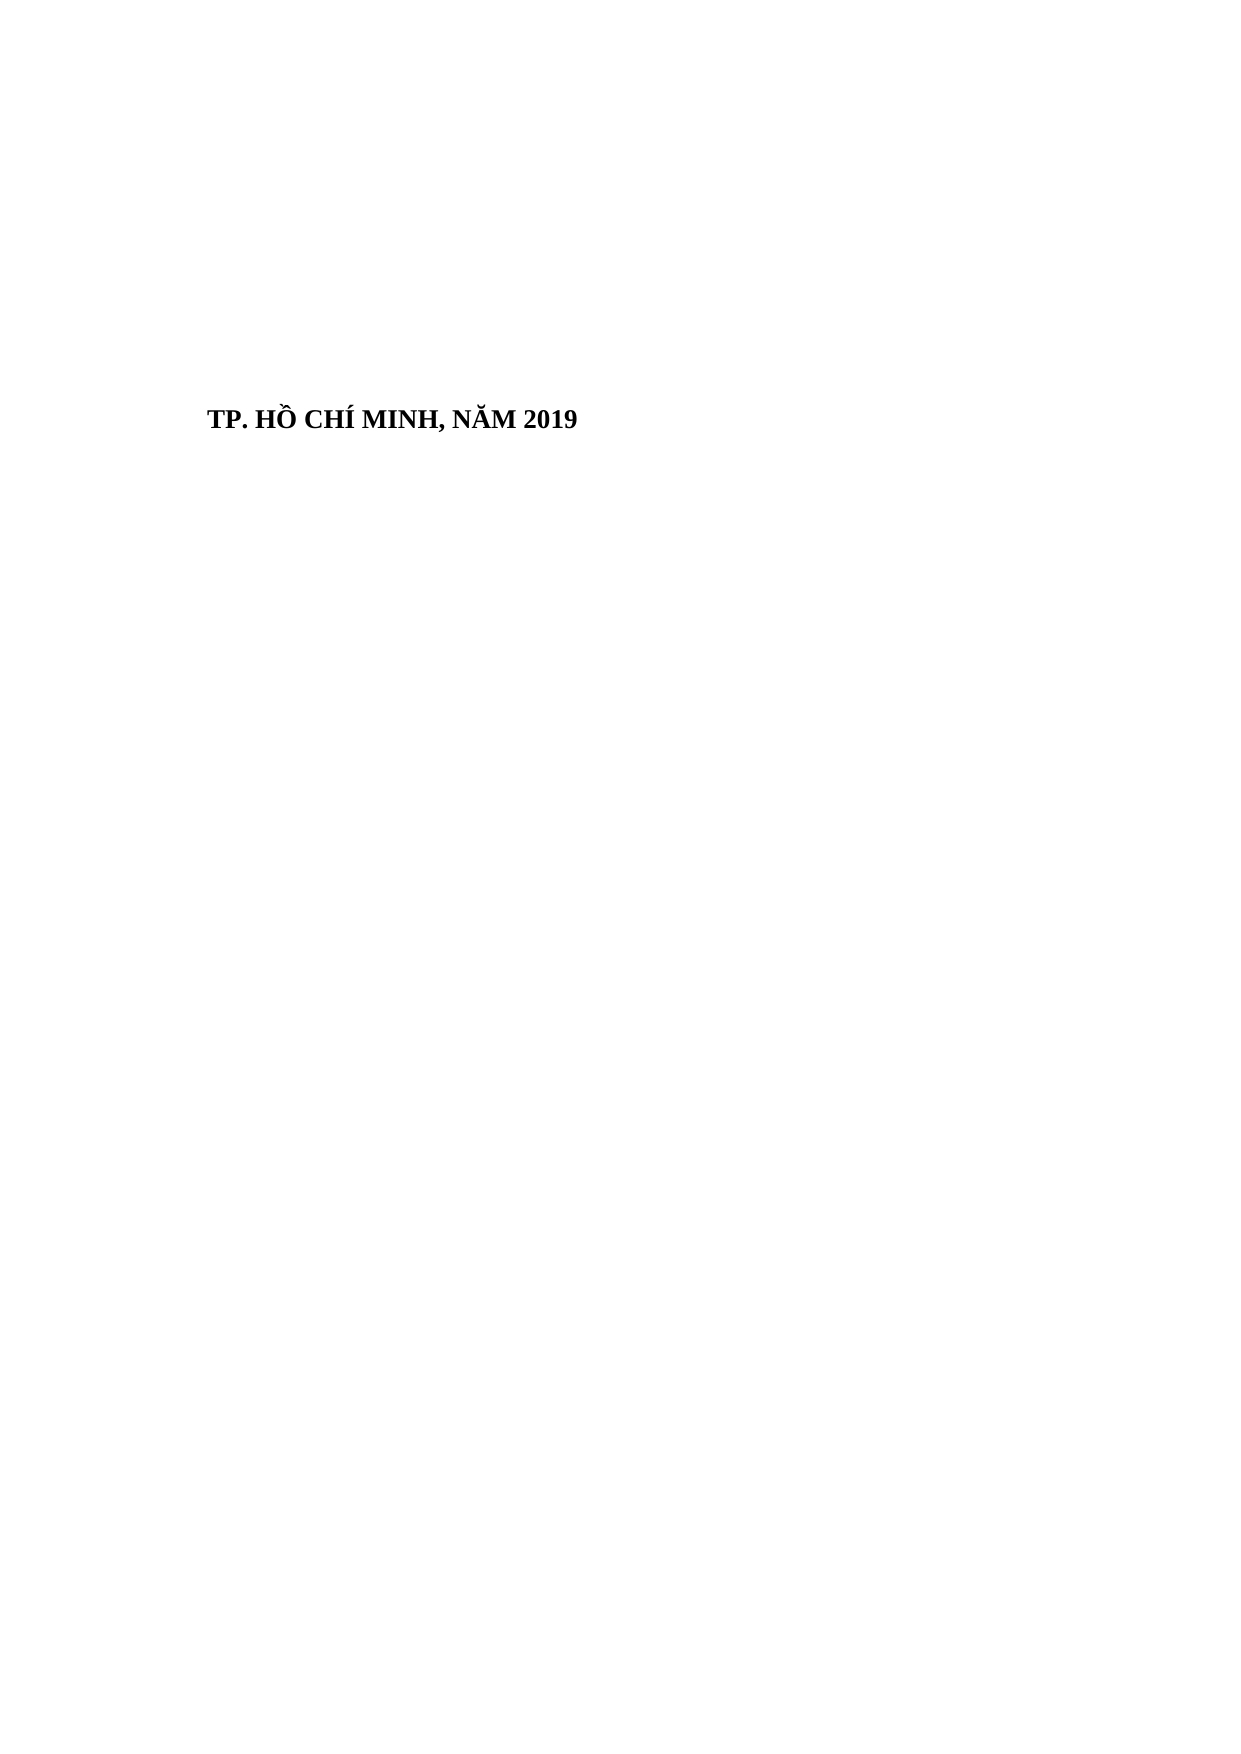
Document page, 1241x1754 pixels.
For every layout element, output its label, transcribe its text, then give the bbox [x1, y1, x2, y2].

text TP. HỒ CHÍ MINH, NĂM 2019 [207, 403, 1122, 434]
